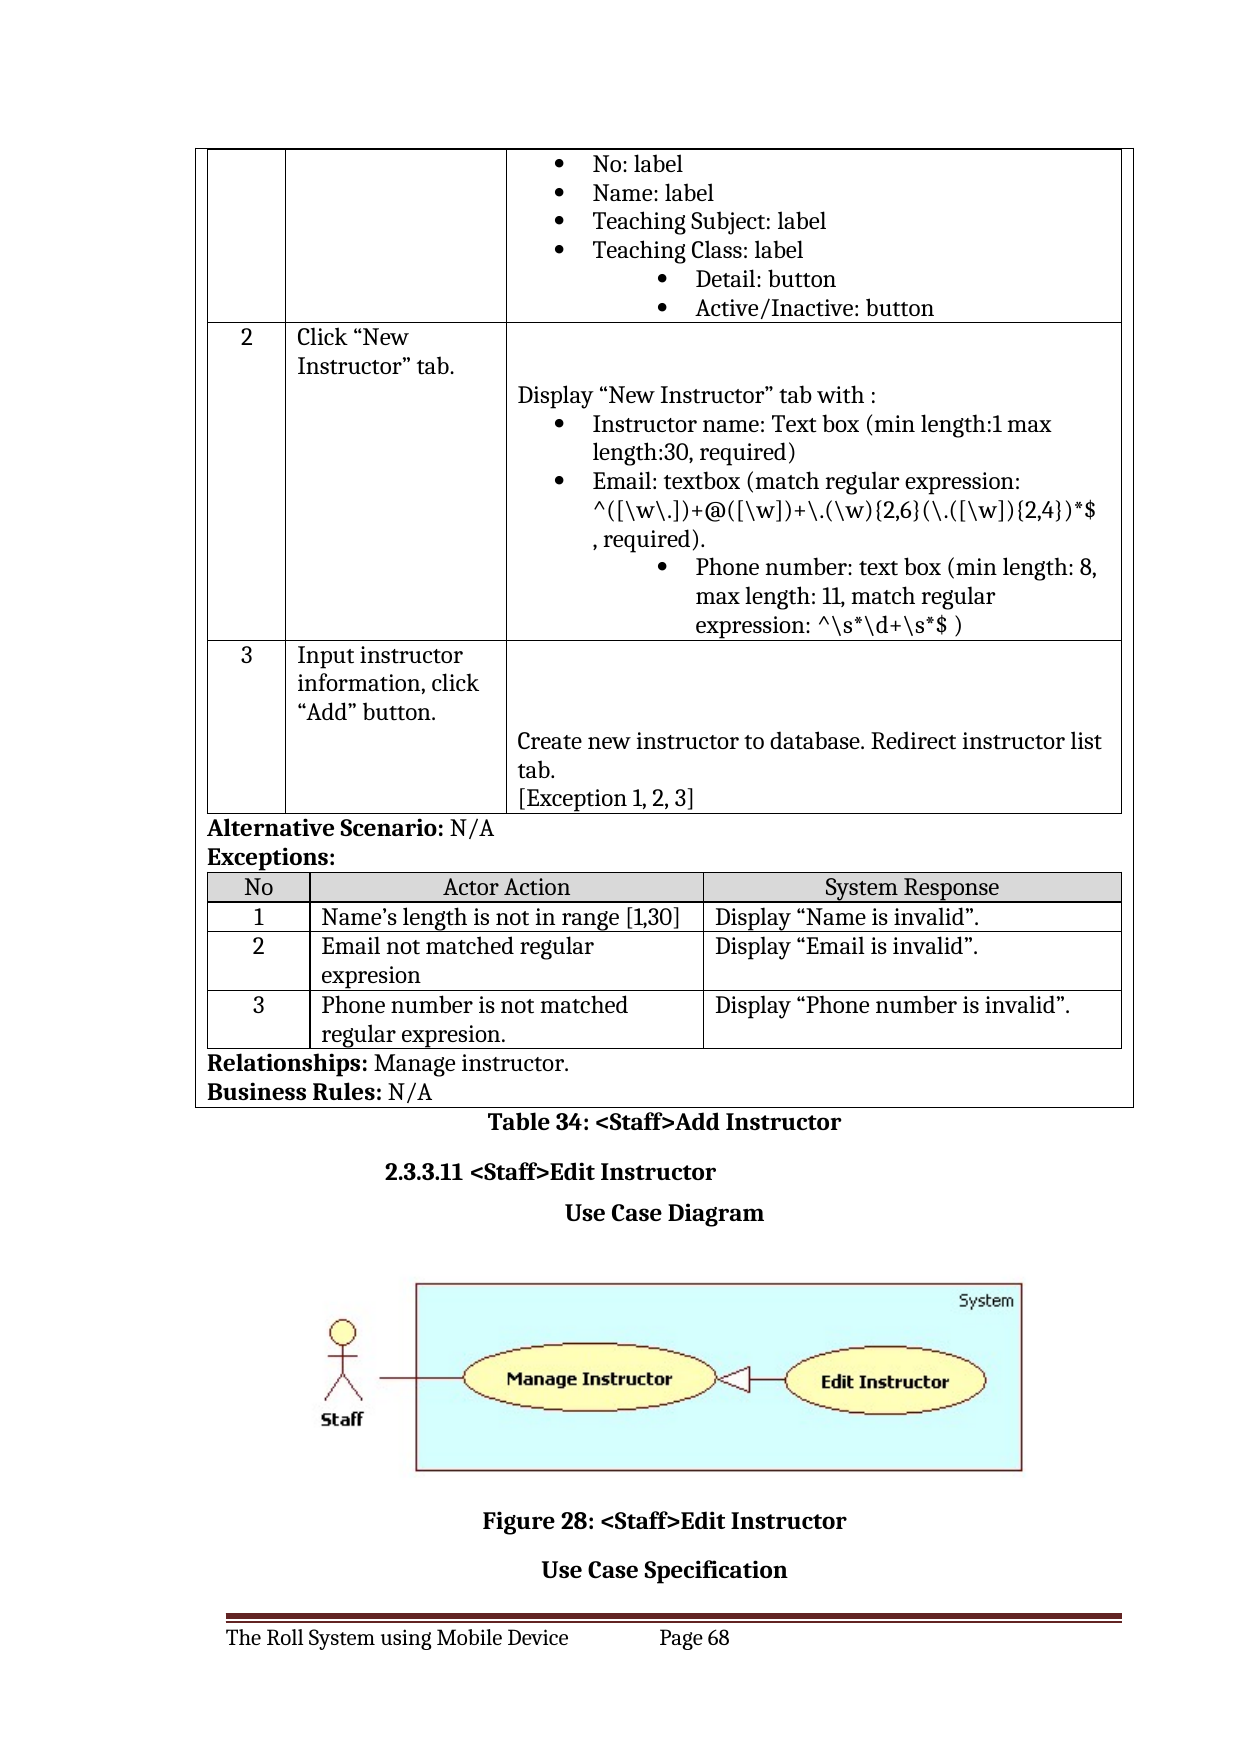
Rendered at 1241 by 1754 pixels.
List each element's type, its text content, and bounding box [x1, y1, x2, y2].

text Table 34: <Staff>Add Instructor [207, 1108, 1122, 1137]
subtitle <Staff>Edit Instructor [385, 1157, 1122, 1186]
text Figure 28: <Staff>Edit Instructor [207, 1507, 1122, 1536]
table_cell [196, 149, 1133, 1107]
picture [275, 1252, 1054, 1503]
subtitle Use Case Specification [207, 1556, 1122, 1585]
subtitle Use Case Diagram [207, 1199, 1122, 1227]
